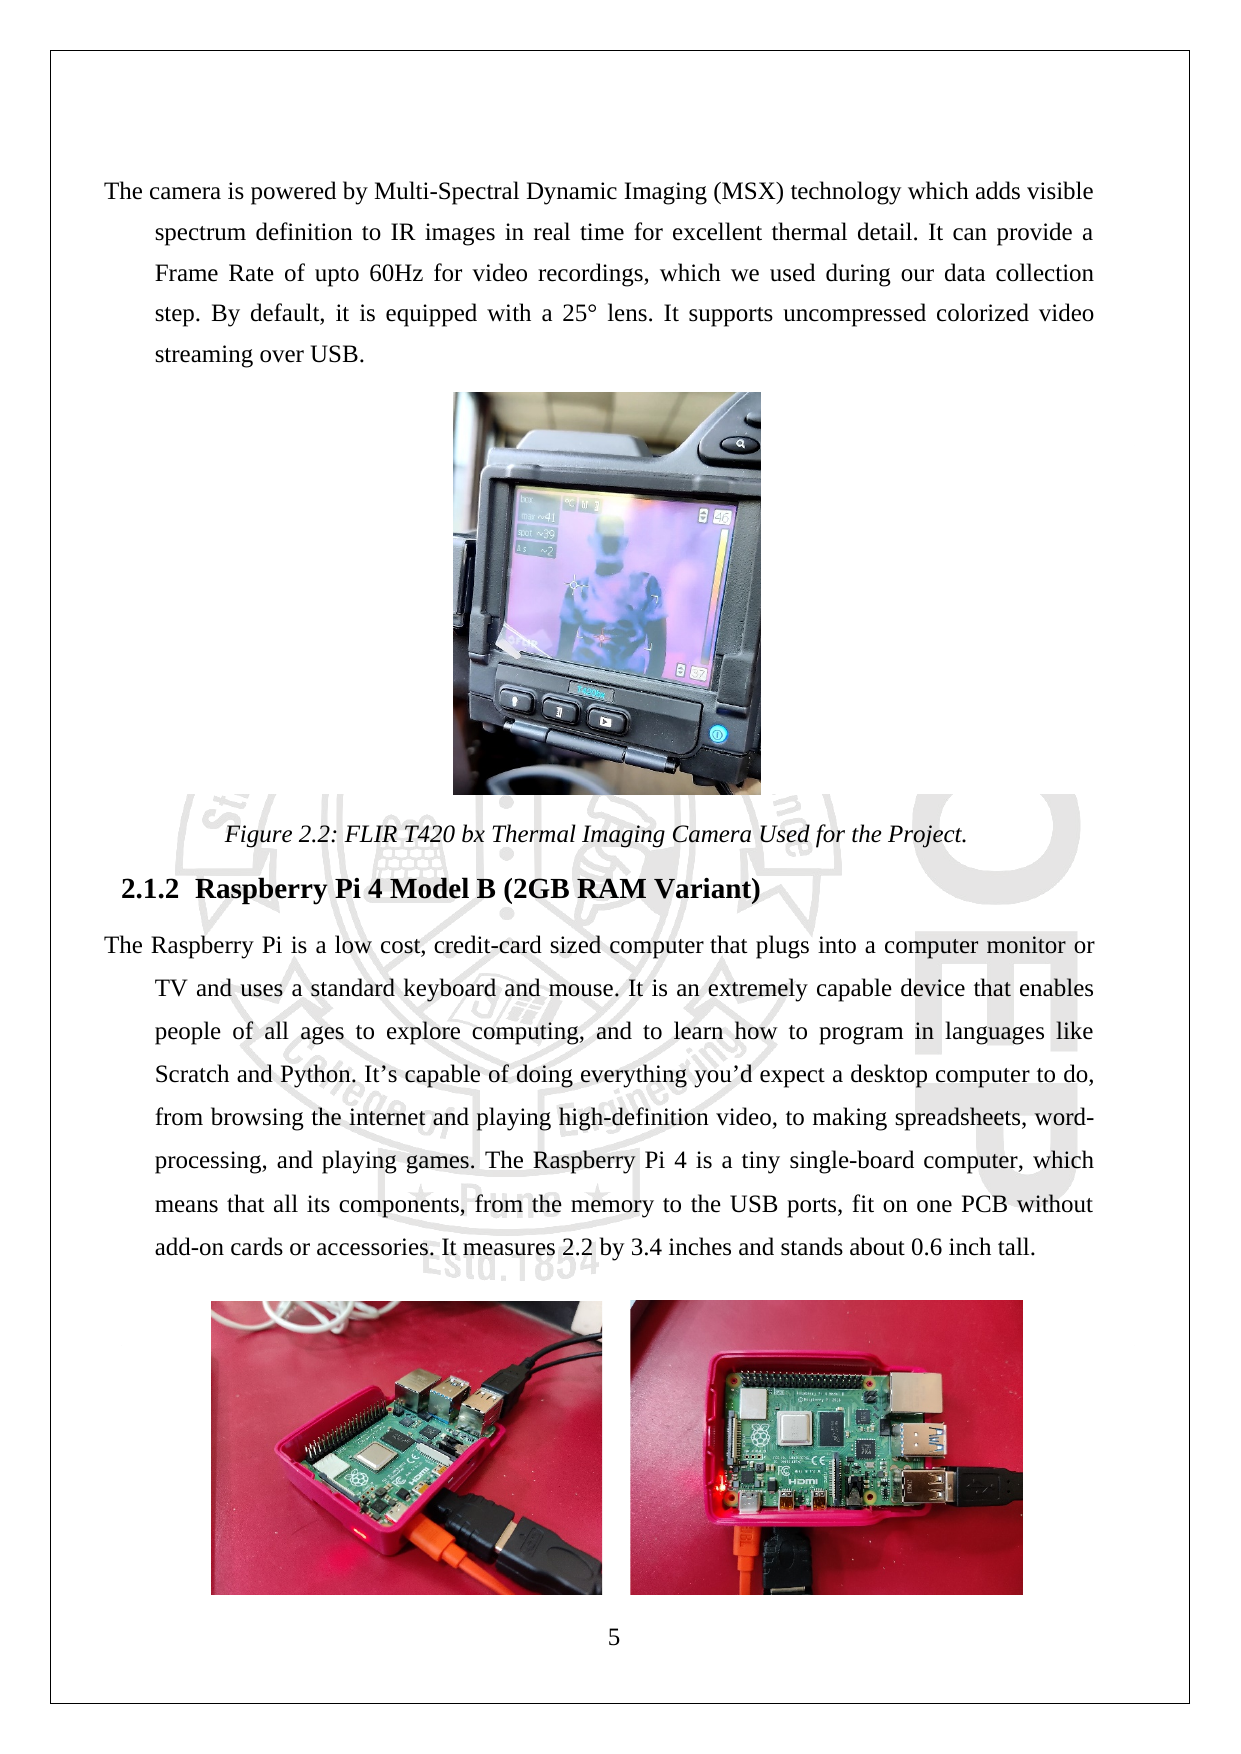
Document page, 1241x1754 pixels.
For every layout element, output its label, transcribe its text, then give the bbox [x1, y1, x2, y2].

text The Raspberry Pi is a low cost, credit-card sized computer that plugs into a computer monitor or TV and uses a standard keyboard and mouse. It is an extremely capable device that enables people of all ages to explore computing, and to learn how to program in languages like Scratch and Python. It’s capable of doing everything you’d expect a desktop computer to do, from browsing the internet and playing high-definition video, to making spreadsheets, word-processing, and playing games. The Raspberry Pi 4 is a tiny single-board computer, which means that all its components, from the memory to the USB ports, fit on one PCB without add-on cards or accessories. It measures 2.2 by 3.4 inches and stands about 0.6 inch tall. [104, 930, 1095, 1261]
subtitle Raspberry Pi 4 Model B (2GB RAM Variant) [121, 871, 1134, 905]
picture [211, 1301, 603, 1595]
picture [630, 1300, 1023, 1595]
text The camera is powered by Multi-Spectral Dynamic Imaging (MSX) technology which adds visible spectrum definition to IR images in real time for excellent thermal detail. It can provide a Frame Rate of upto 60Hz for video recordings, which we used during our data collection step. By default, it is equipped with a 25° lens. It supports uncompressed colorized video streaming over USB. [104, 164, 1095, 368]
subtitle Figure 2.2: FLIR T420 bx Thermal Imaging Camera Used for the Project. [100, 819, 1095, 848]
picture [453, 392, 761, 795]
